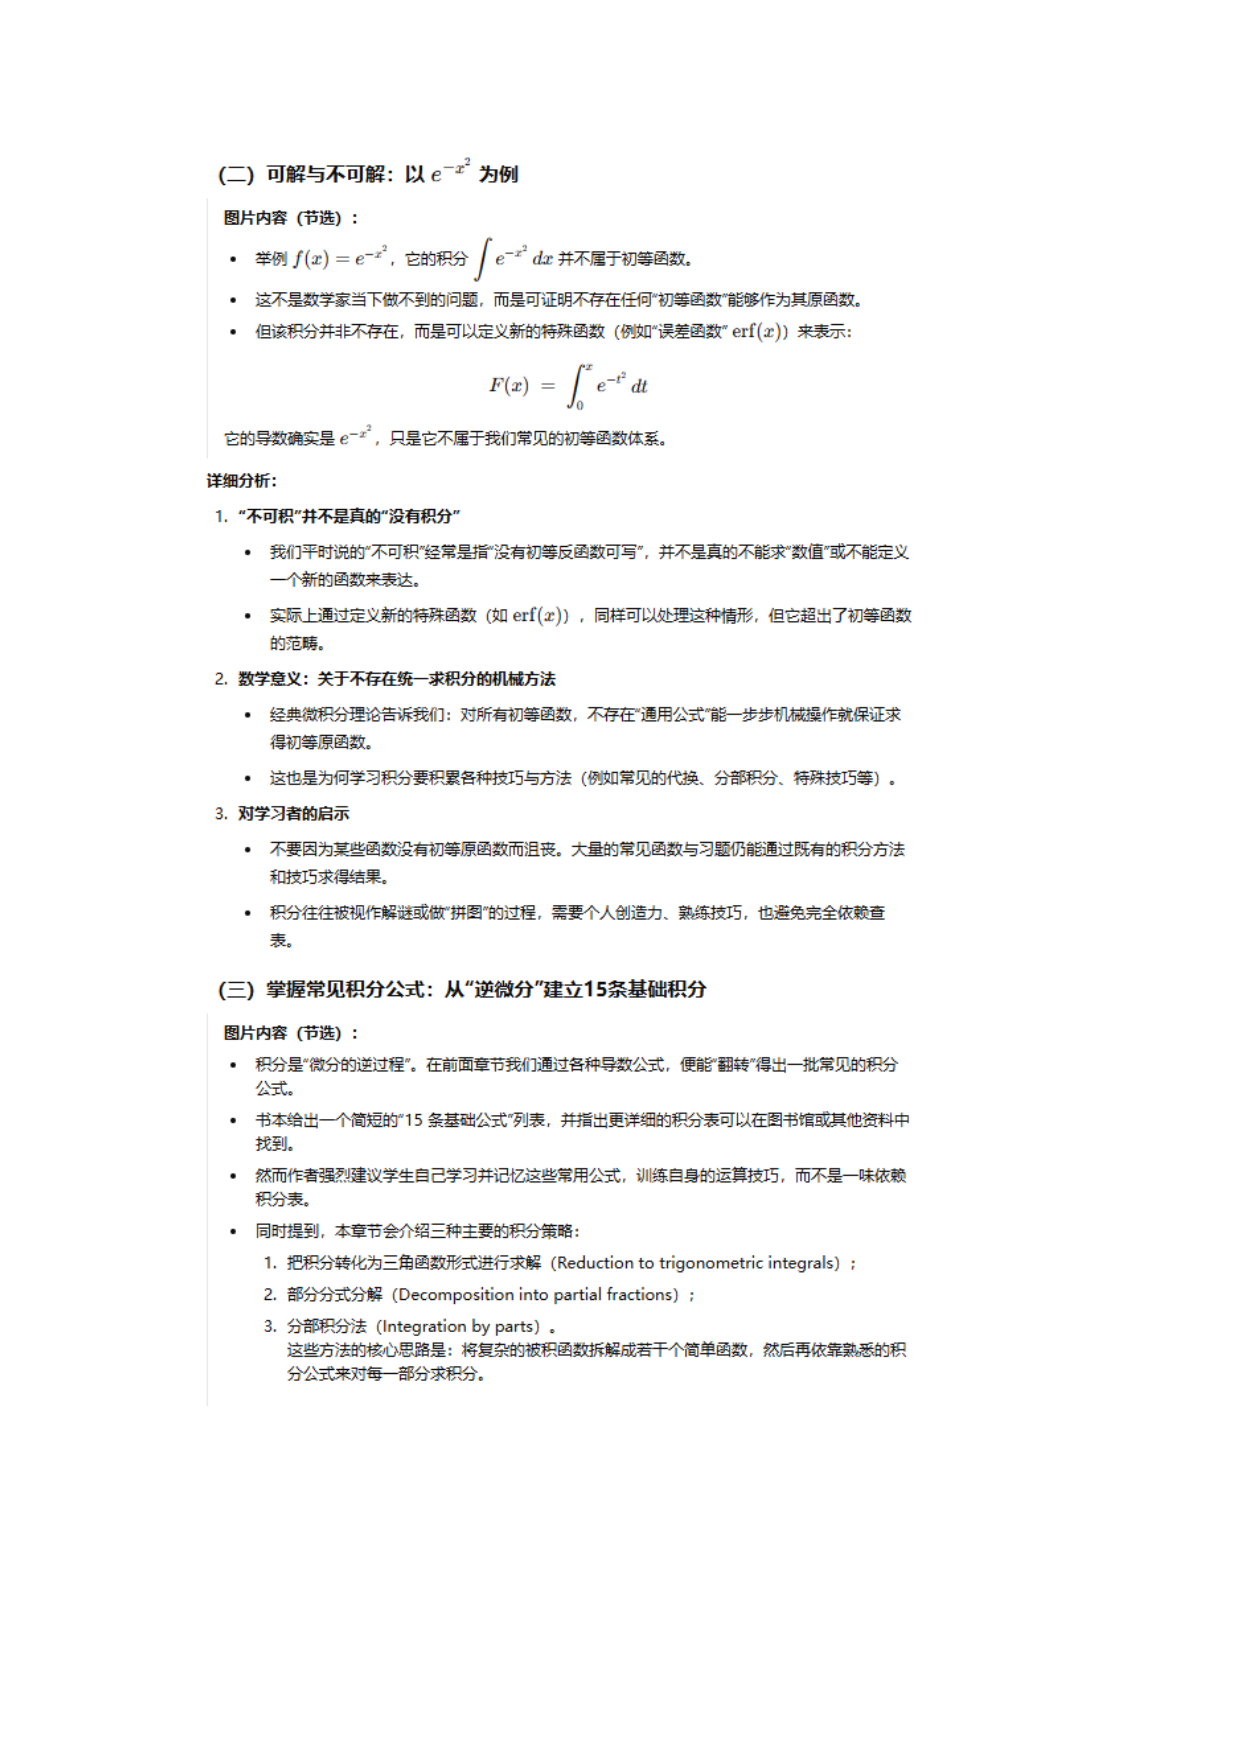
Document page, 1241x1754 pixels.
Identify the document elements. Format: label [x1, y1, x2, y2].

picture [187, 152, 1053, 1406]
